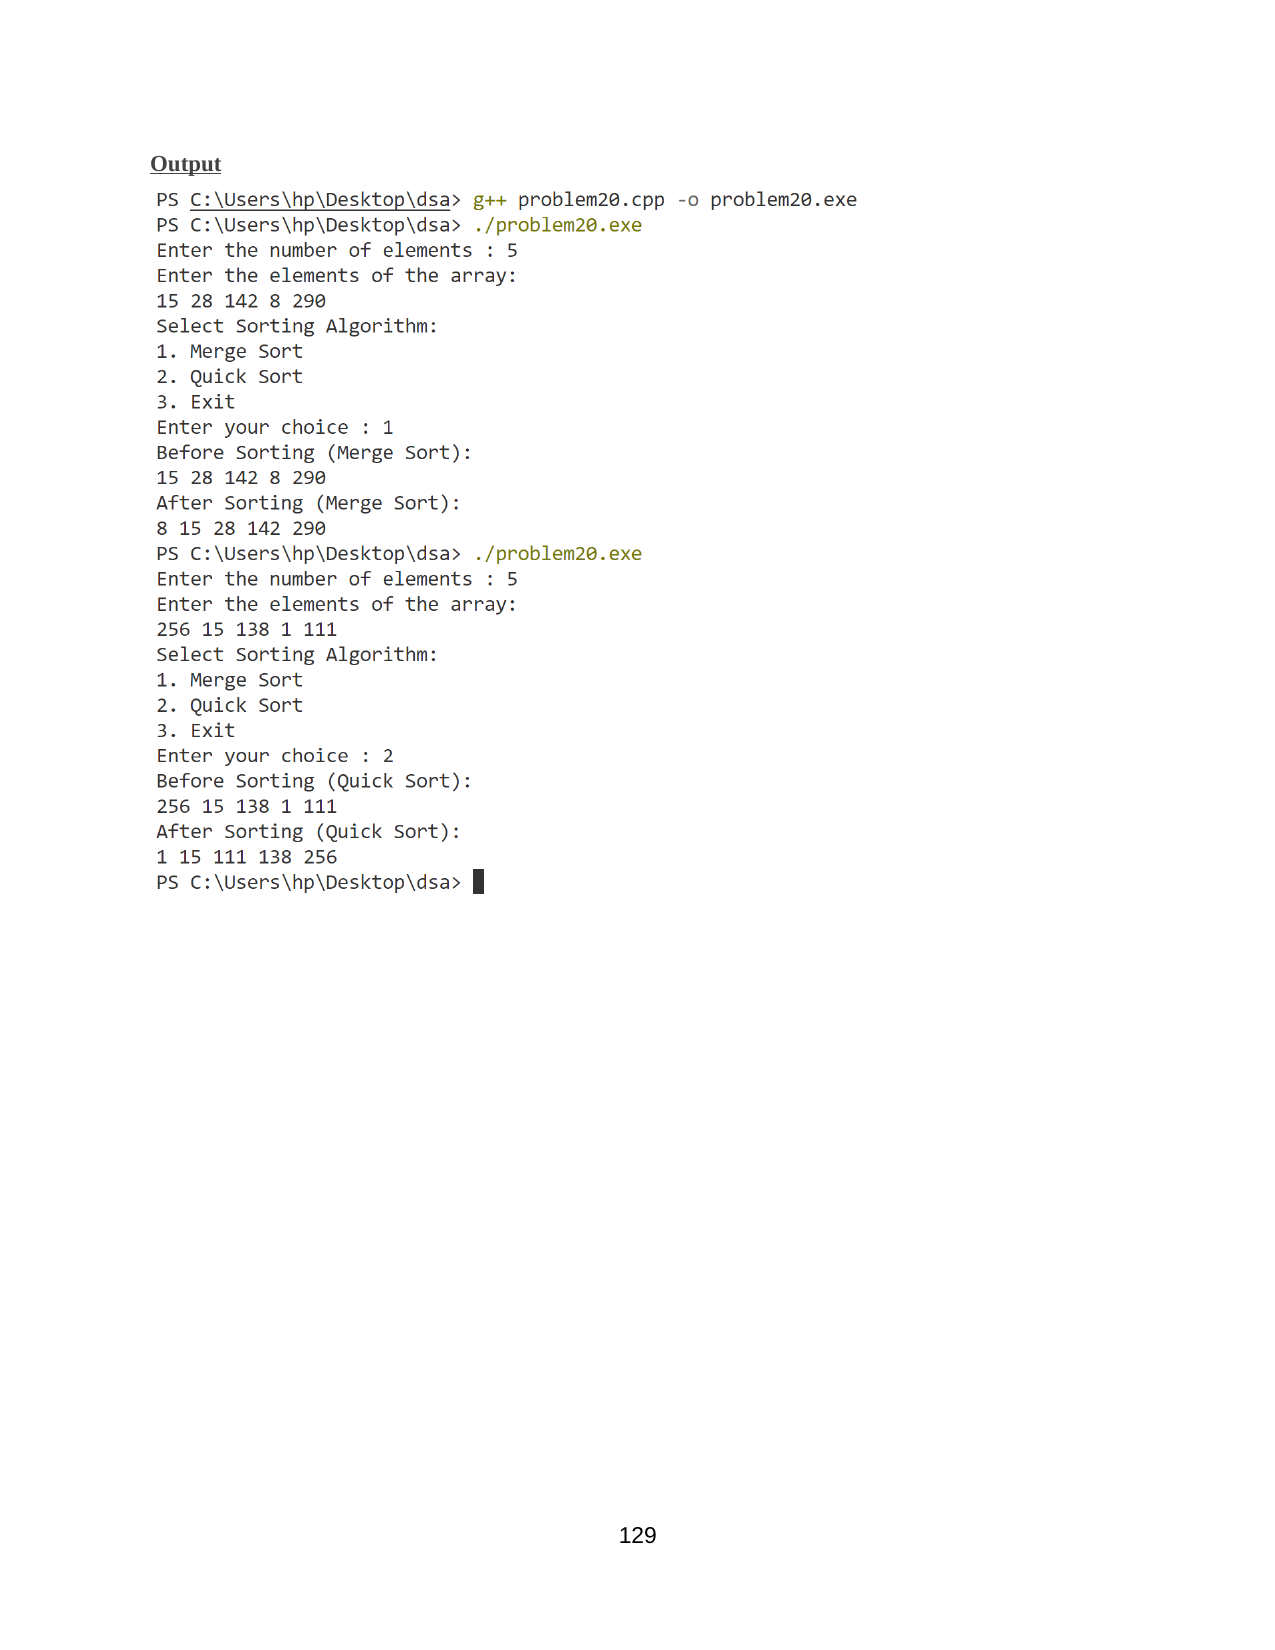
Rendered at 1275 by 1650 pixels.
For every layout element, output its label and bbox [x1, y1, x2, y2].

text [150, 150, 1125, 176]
picture [150, 180, 868, 901]
